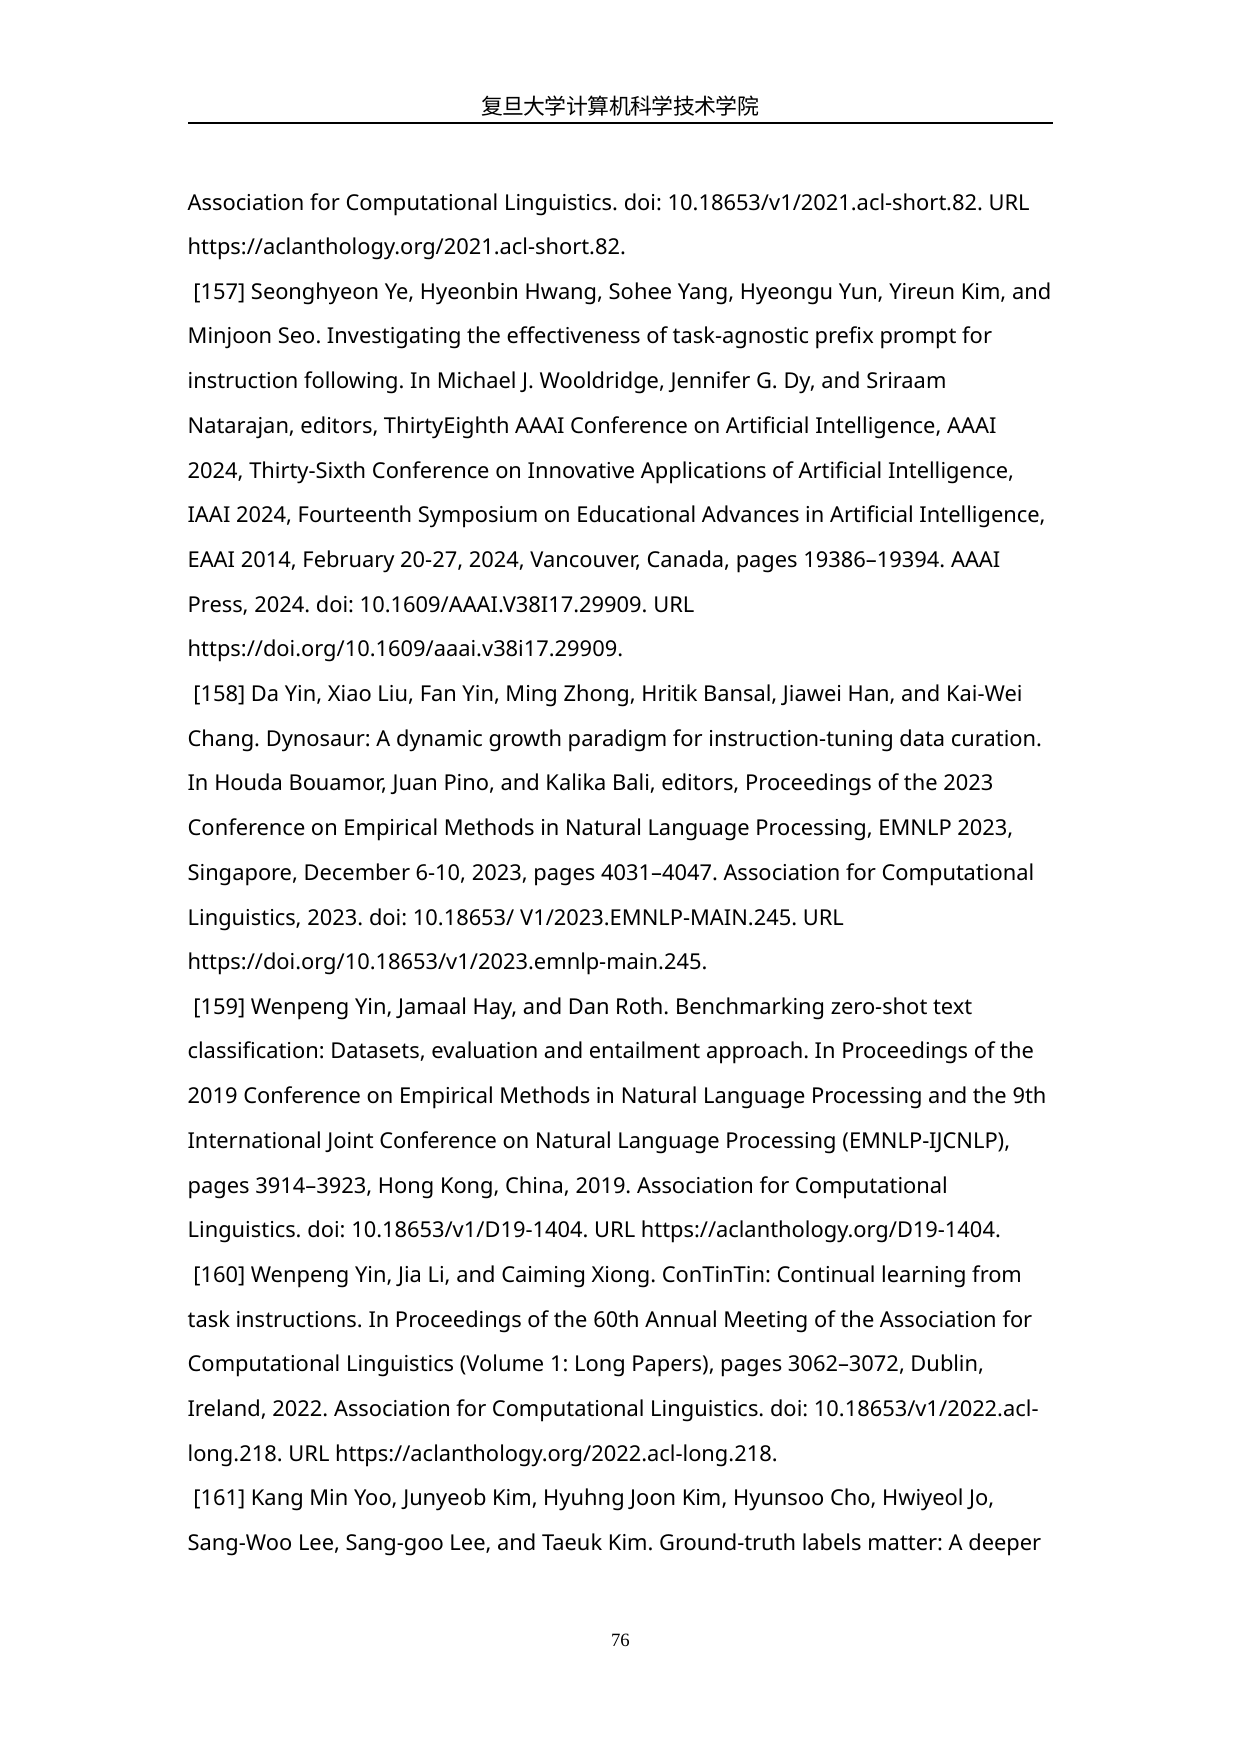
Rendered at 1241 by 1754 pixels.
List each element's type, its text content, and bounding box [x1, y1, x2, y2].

text [159] Wenpeng Yin, Jamaal Hay, and Dan Roth. Benchmarking zero-shot text classification: Datasets, evaluation and entailment approach. In Proceedings of the 2019 Conference on Empirical Methods in Natural Language Processing and the 9th International Joint Conference on Natural Language Processing (EMNLP-IJCNLP), pages 3914–3923, Hong Kong, China, 2019. Association for Computational Linguistics. doi: 10.18653/v1/D19-1404. URL https://aclanthology.org/D19-1404. [187, 991, 1053, 1244]
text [187, 186, 1053, 261]
text [158] Da Yin, Xiao Liu, Fan Yin, Ming Zhong, Hritik Bansal, Jiawei Han, and Kai-Wei Chang. Dynosaur: A dynamic growth paradigm for instruction-tuning data curation. In Houda Bouamor, Juan Pino, and Kalika Bali, editors, Proceedings of the 2023 Conference on Empirical Methods in Natural Language Processing, EMNLP 2023, Singapore, December 6-10, 2023, pages 4031–4047. Association for Computational Linguistics, 2023. doi: 10.18653/ V1/2023.EMNLP-MAIN.245. URL https://doi.org/10.18653/v1/2023.emnlp-main.245. [187, 678, 1053, 976]
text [187, 1482, 1053, 1557]
text [157] Seonghyeon Ye, Hyeonbin Hwang, Sohee Yang, Hyeongu Yun, Yireun Kim, and Minjoon Seo. Investigating the effectiveness of task-agnostic prefix prompt for instruction following. In Michael J. Wooldridge, Jennifer G. Dy, and Sriraam Natarajan, editors, ThirtyEighth AAAI Conference on Artificial Intelligence, AAAI 2024, Thirty-Sixth Conference on Innovative Applications of Artificial Intelligence, IAAI 2024, Fourteenth Symposium on Educational Advances in Artificial Intelligence, EAAI 2014, February 20-27, 2024, Vancouver, Canada, pages 19386–19394. AAAI Press, 2024. doi: 10.1609/AAAI.V38I17.29909. URL https://doi.org/10.1609/aaai.v38i17.29909. [187, 276, 1053, 663]
text [160] Wenpeng Yin, Jia Li, and Caiming Xiong. ConTinTin: Continual learning from task instructions. In Proceedings of the 60th Annual Meeting of the Association for Computational Linguistics (Volume 1: Long Papers), pages 3062–3072, Dublin, Ireland, 2022. Association for Computational Linguistics. doi: 10.18653/v1/2022.acl-long.218. URL https://aclanthology.org/2022.acl-long.218. [187, 1259, 1053, 1467]
